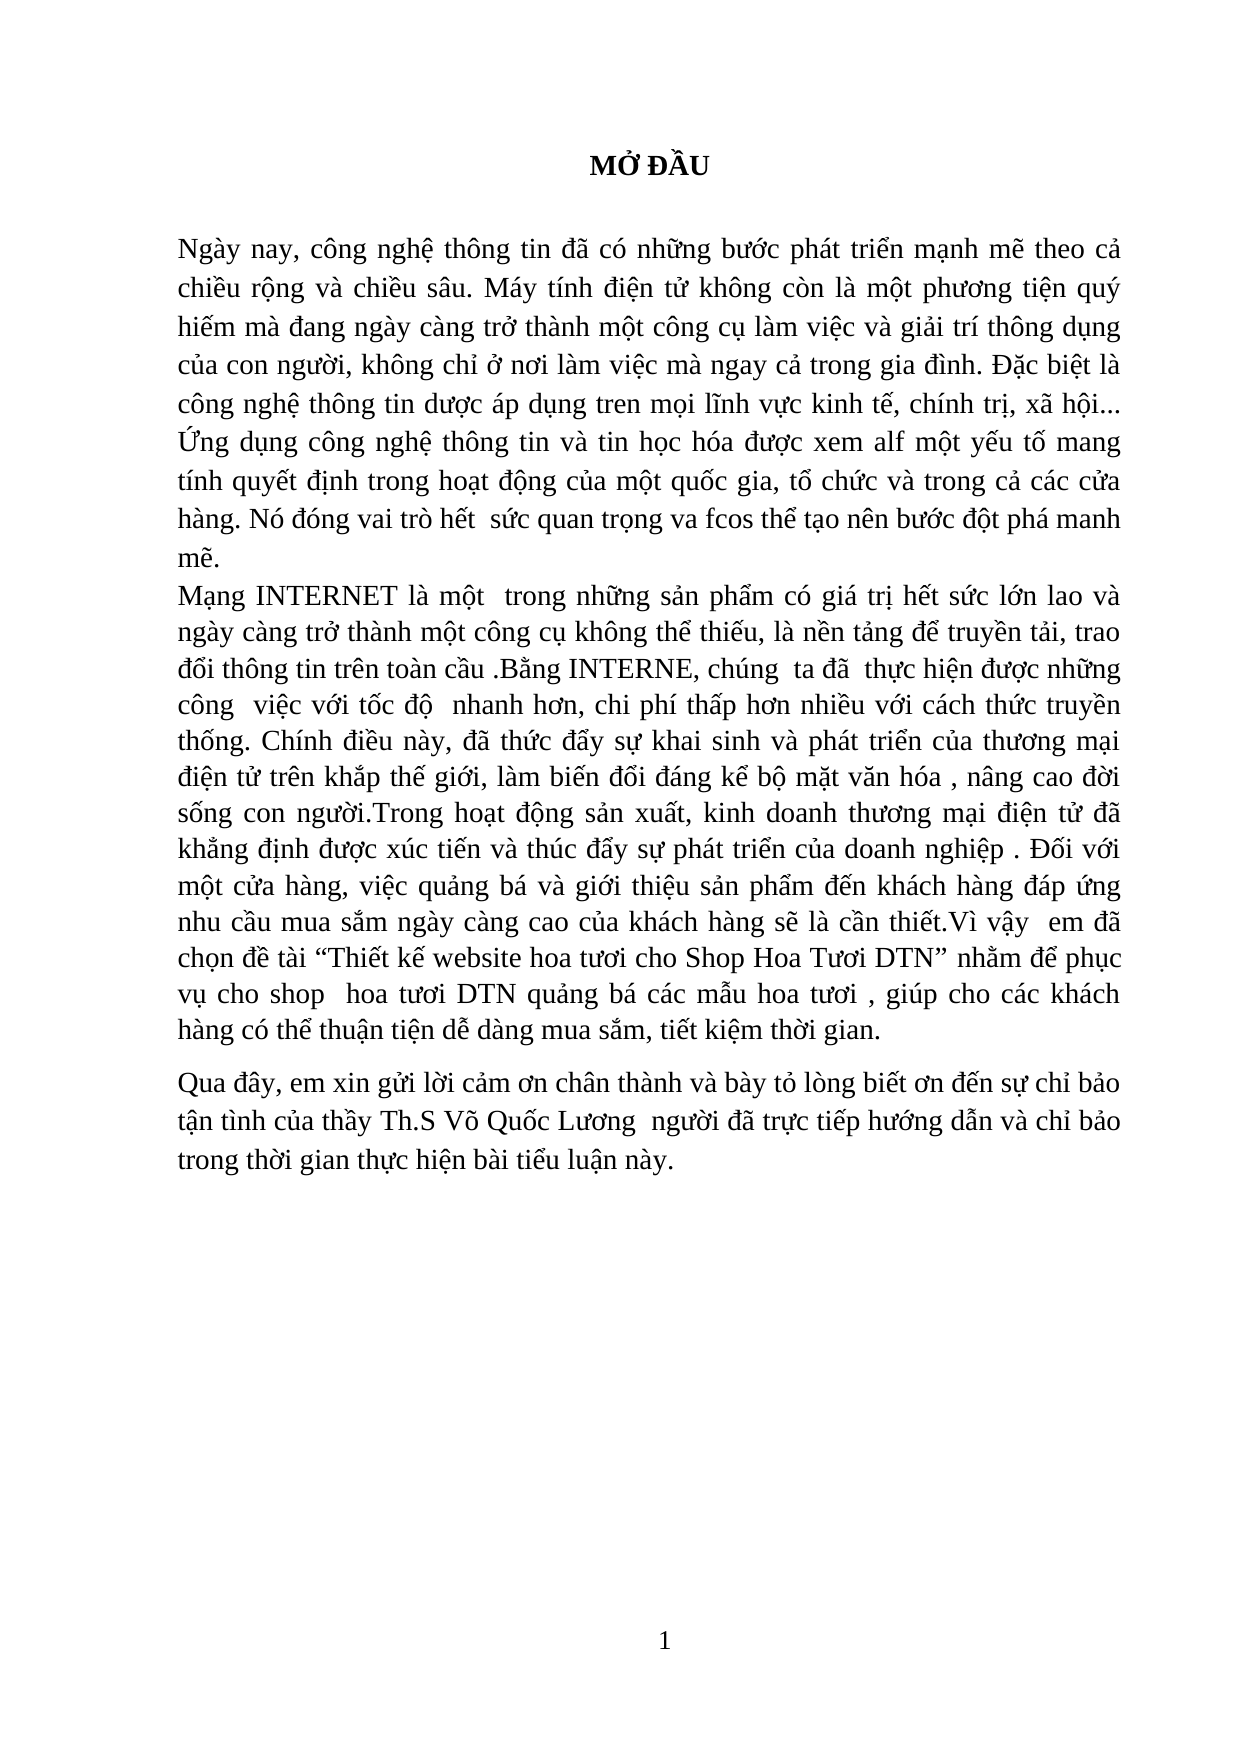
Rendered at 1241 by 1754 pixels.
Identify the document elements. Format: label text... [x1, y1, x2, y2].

text Mạng INTERNET là một trong những sản phẩm có giá trị hết sức lớn lao và ngày càng trở thành một công cụ không thể thiếu, là nền tảng để truyền tải, trao đổi thông tin trên toàn cầu .Bằng INTERNE, chúng ta đã thực hiện được những công việc với tốc độ nhanh hơn, chi phí thấp hơn nhiều với cách thức truyền thống. Chính điều này, đã thức đẩy sự khai sinh và phát triển của thương mại điện tử trên khắp thế giới, làm biến đổi đáng kể bộ mặt văn hóa , nâng cao đời sống con người.Trong hoạt động sản xuất, kinh doanh thương mại điện tử đã khẳng định được xúc tiến và thúc đẩy sự phát triển của doanh nghiệp . Đối với một cửa hàng, việc quảng bá và giới thiệu sản phẩm đến khách hàng đáp ứng nhu cầu mua sắm ngày càng cao của khách hàng sẽ là cần thiết.Vì vậy em đã chọn đề tài “Thiết kế website hoa tươi cho Shop Hoa Tươi DTN” nhằm để phục vụ cho shop hoa tươi DTN quảng bá các mẫu hoa tươi , giúp cho các khách hàng có thể thuận tiện dễ dàng mua sắm, tiết kiệm thời gian. [177, 578, 1122, 1046]
text Qua đây, em xin gửi lời cảm ơn chân thành và bày tỏ lòng biết ơn đến sự chỉ bảo tận tình của thầy Th.S Võ Quốc Lương người đã trực tiếp hướng dẫn và chỉ bảo trong thời gian thực hiện bài tiểu luận này. [177, 1065, 1122, 1176]
text MỞ ĐẦU [177, 148, 1122, 181]
text Ngày nay, công nghệ thông tin đã có những bước phát triển mạnh mẽ theo cả chiều rộng và chiều sâu. Máy tính điện tử không còn là một phương tiện quý hiếm mà đang ngày càng trở thành một công cụ làm việc và giải trí thông dụng của con người, không chỉ ở nơi làm việc mà ngay cả trong gia đình. Đặc biệt là công nghệ thông tin dược áp dụng tren mọi lĩnh vực kinh tế, chính trị, xã hội... Ứng dụng công nghệ thông tin và tin học hóa được xem alf một yếu tố mang tính quyết định trong hoạt động của một quốc gia, tổ chức và trong cả các cửa hàng. Nó đóng vai trò hết sức quan trọng va fcos thể tạo nên bước đột phá manh mẽ. [177, 232, 1122, 573]
